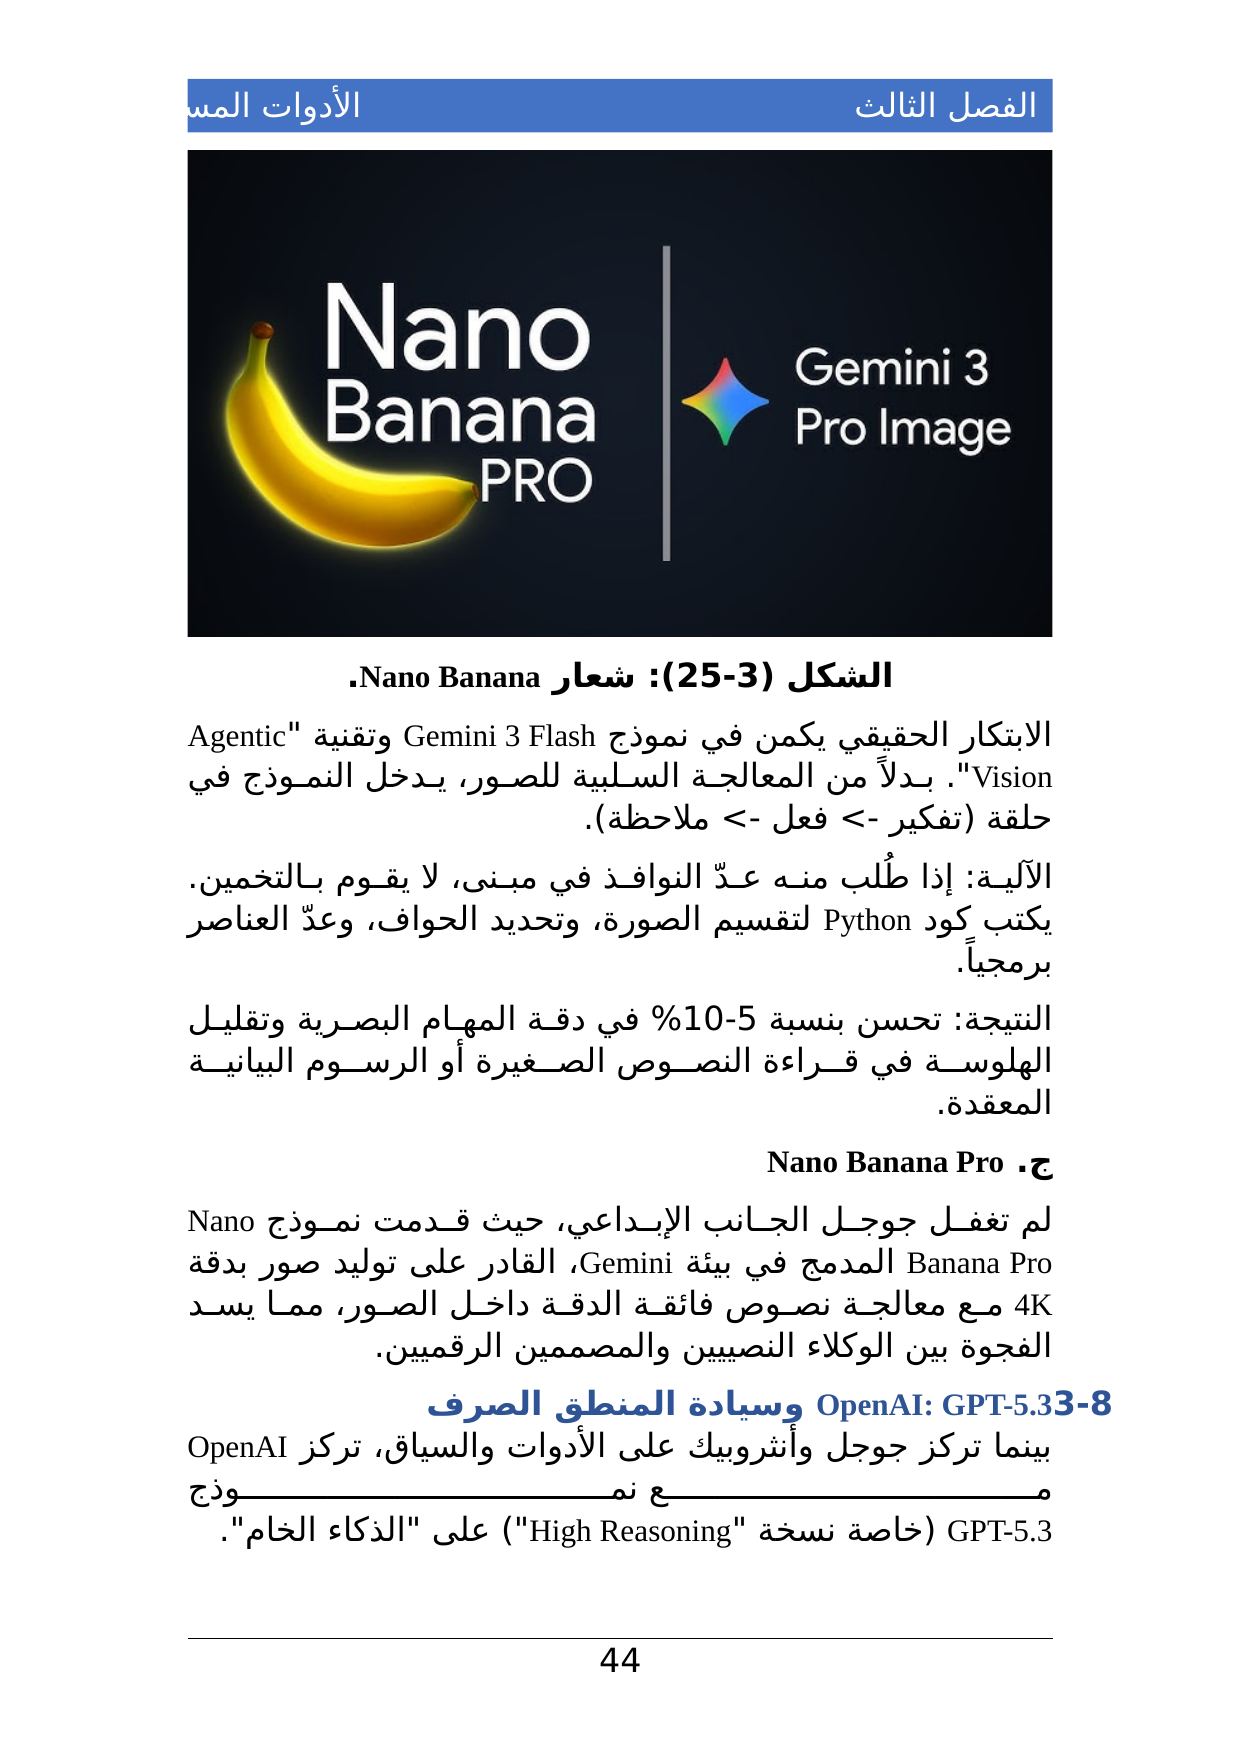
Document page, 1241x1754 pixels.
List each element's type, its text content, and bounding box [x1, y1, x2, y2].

subtitle OpenAI: GPT-5.3 وسيادة المنطق الصرف [187, 1385, 1053, 1423]
text الآلية: إذا طُلب منه عدّ النوافذ في مبنى، لا يقوم بالتخمين. يكتب كود Python لتقسيم الصورة، وتحديد الحواف، وعدّ العناصر برمجياً. [187, 857, 1053, 980]
picture [187, 150, 1053, 637]
text بينما تركز جوجل وأنثروبيك على الأدوات والسياق، تركز OpenAI مع نموذج GPT-5.3 (خاصة نسخة "High Reasoning") على "الذكاء الخام". [187, 1427, 1053, 1549]
text النتيجة: تحسن بنسبة 5-10% في دقة المهام البصرية وتقليل الهلوسة في قراءة النصوص الصغيرة أو الرسوم البيانية المعقدة. [187, 1000, 1053, 1122]
text الابتكار الحقيقي يكمن في نموذج Gemini 3 Flash وتقنية "Agentic Vision". بدلاً من المعالجة السلبية للصور، يدخل النموذج في حلقة (تفكير -> فعل -> ملاحظة). [187, 715, 1053, 838]
text ج. Nano Banana Pro [187, 1142, 1053, 1181]
text لم تغفل جوجل الجانب الإبداعي، حيث قدمت نموذج Nano Banana Pro المدمج في بيئة Gemini، القادر على توليد صور بدقة 4K مع معالجة نصوص فائقة الدقة داخل الصور، مما يسد الفجوة بين الوكلاء النصييين والمصممين الرقميين. [187, 1201, 1053, 1365]
